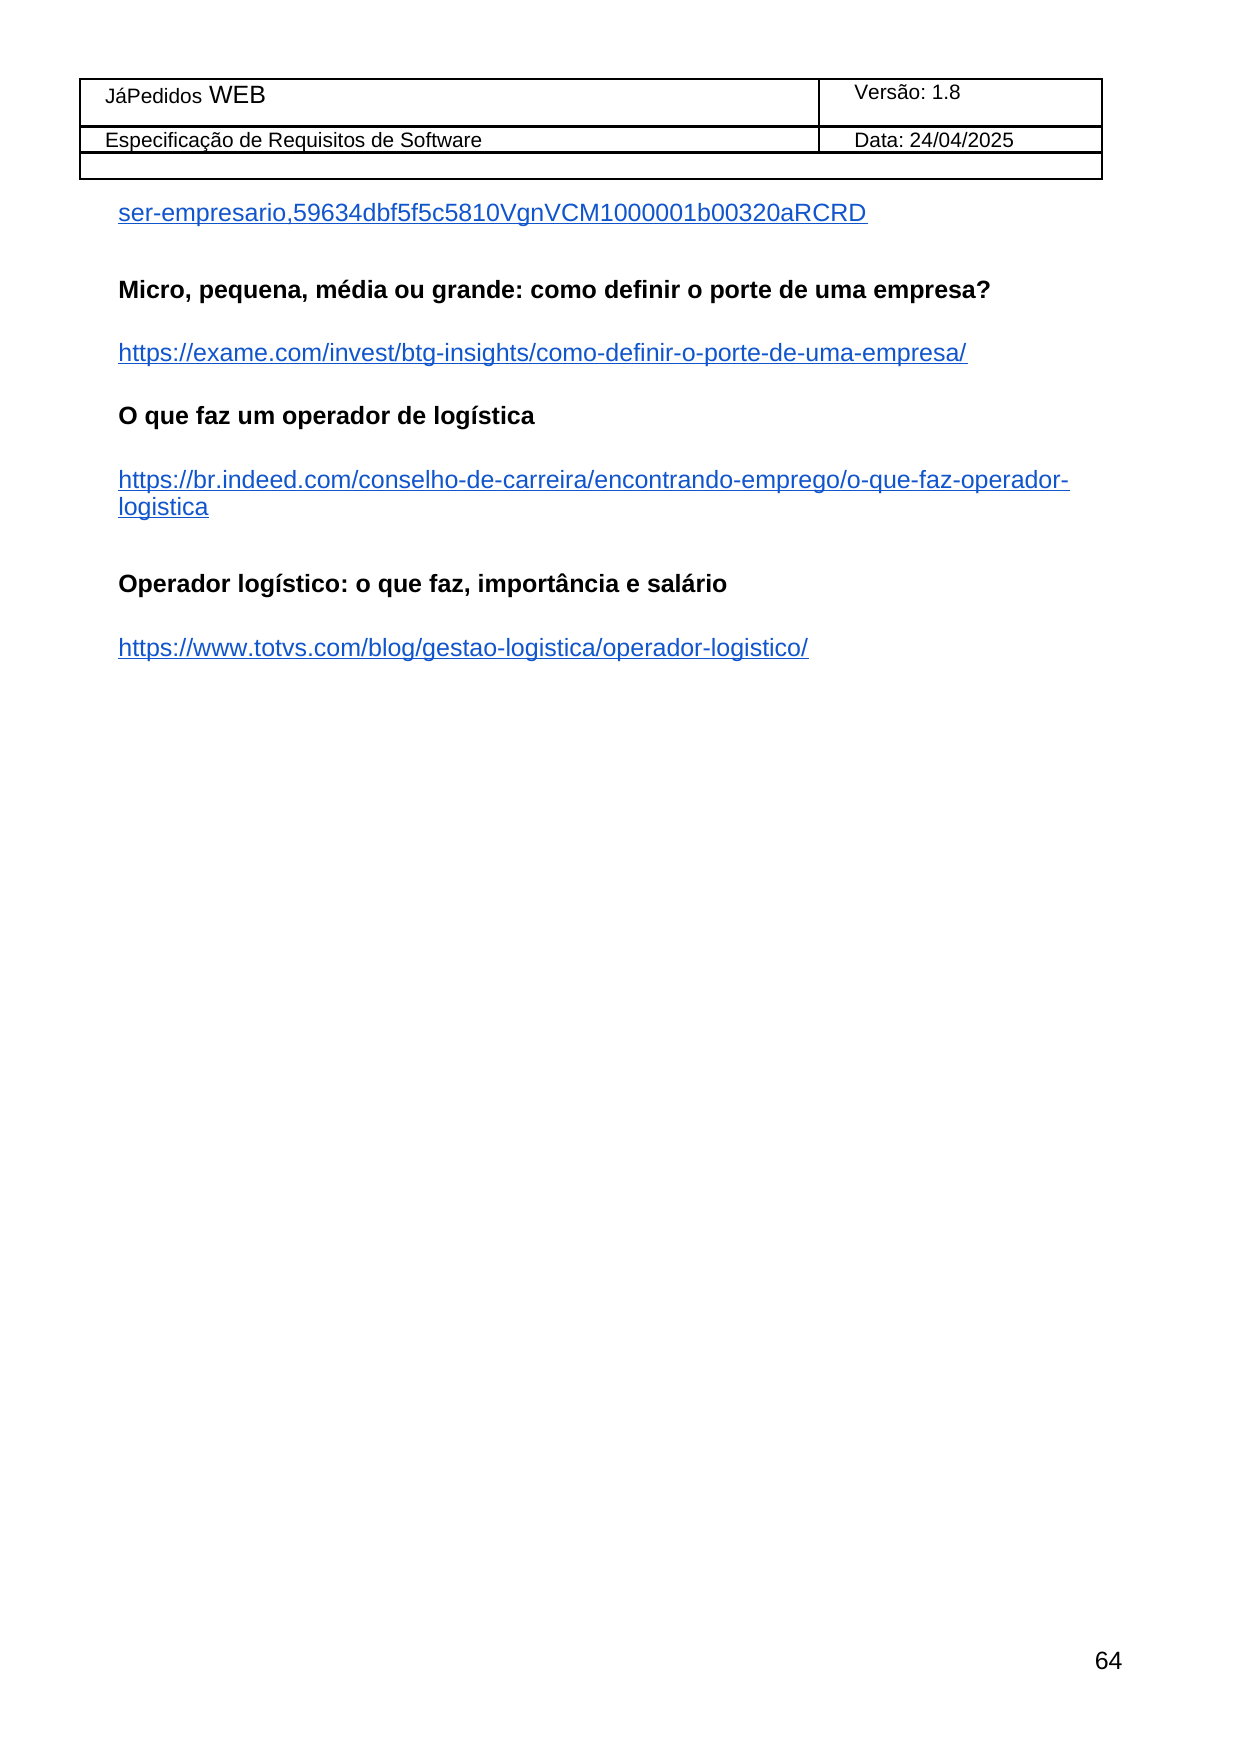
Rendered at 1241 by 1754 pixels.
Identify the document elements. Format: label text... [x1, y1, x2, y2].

text Operador logístico: o que faz, importância e salário [118, 571, 1122, 598]
text Micro, pequena, média ou grande: como definir o porte de uma empresa? [118, 277, 1122, 304]
text https://www.totvs.com/blog/gestao-logistica/operador-logistico/ [118, 634, 1122, 661]
text https://br.indeed.com/conselho-de-carreira/encontrando-emprego/o-que-faz-operador-logistica [118, 466, 1122, 521]
text https://exame.com/invest/btg-insights/como-definir-o-porte-de-uma-empresa/ [118, 340, 1122, 367]
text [118, 147, 1122, 227]
text O que faz um operador de logística [118, 403, 1122, 430]
